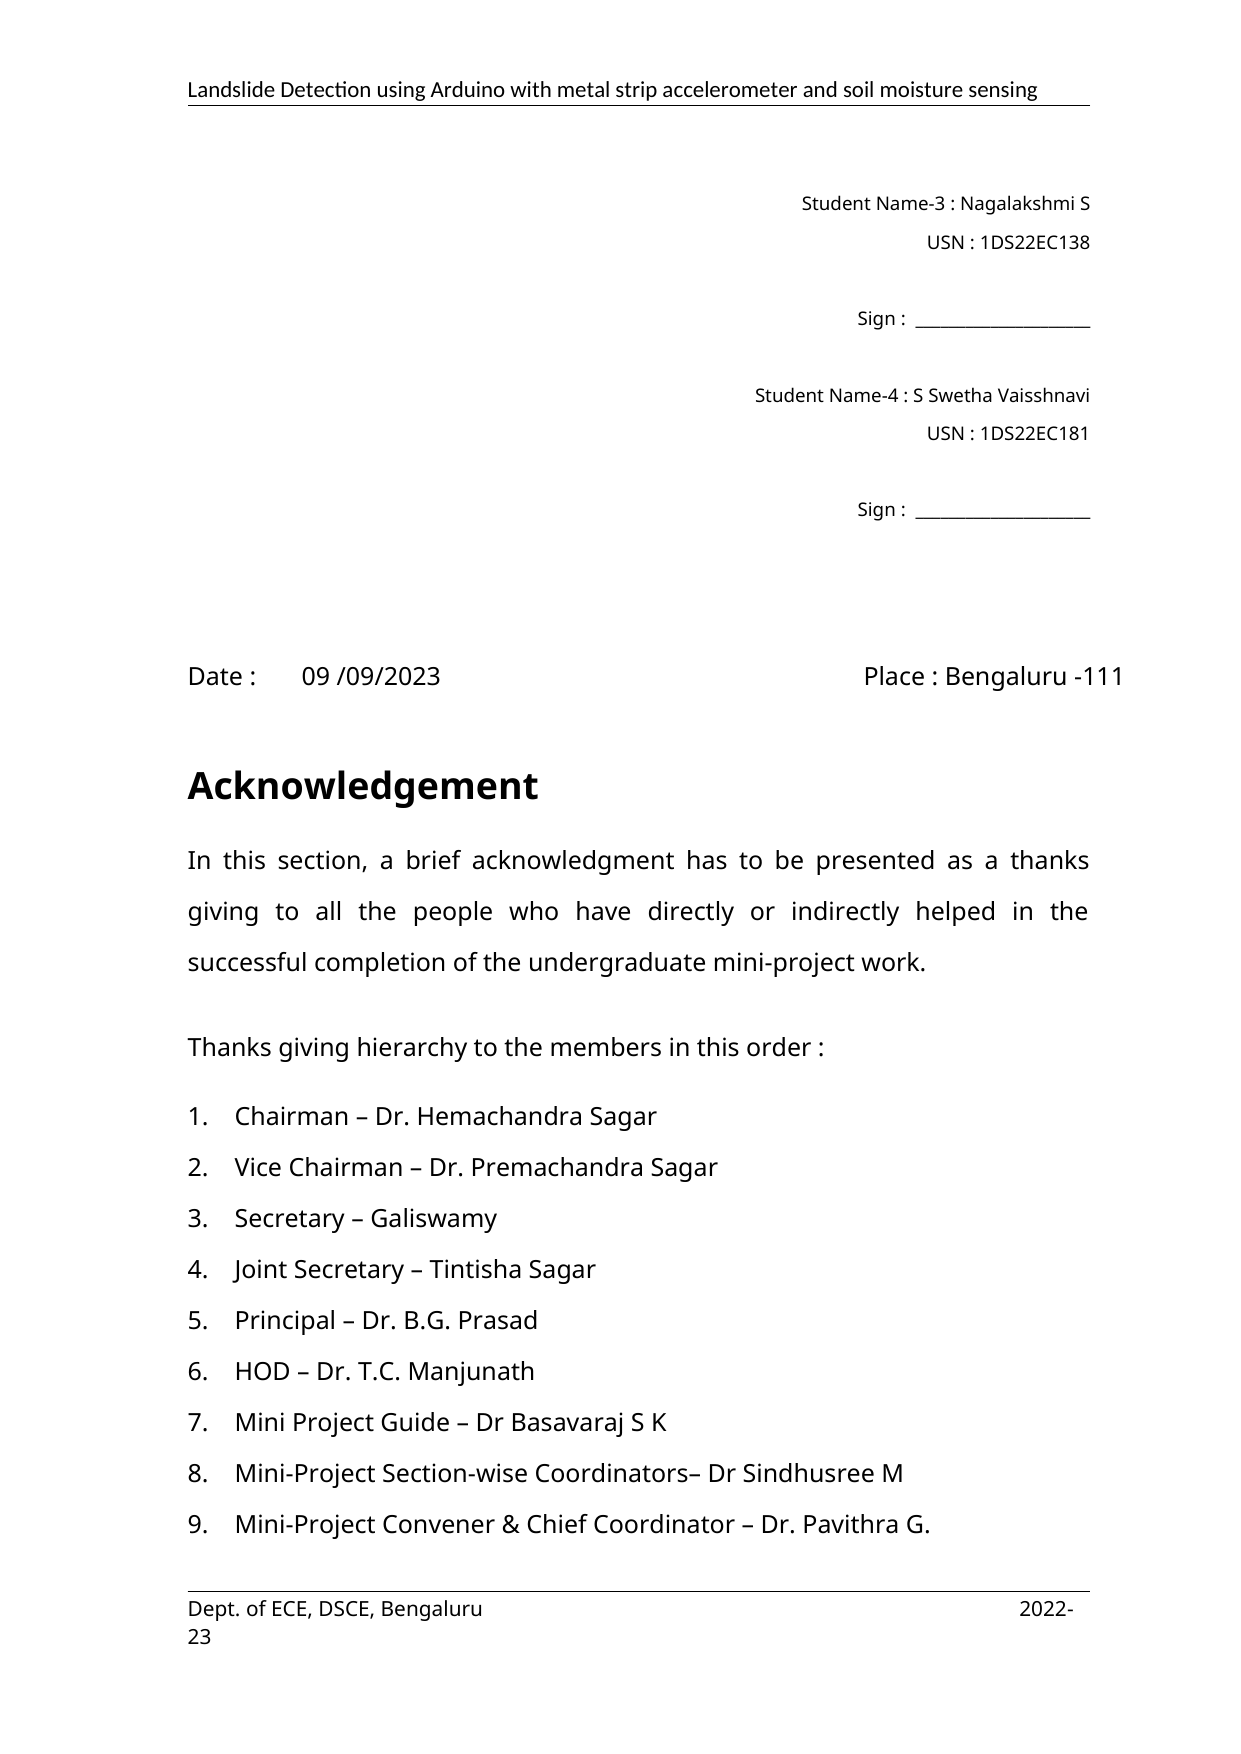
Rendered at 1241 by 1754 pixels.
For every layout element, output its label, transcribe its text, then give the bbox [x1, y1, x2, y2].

text Student Name-4 : S Swetha Vaisshnavi [187, 382, 1090, 407]
list Secretary – Galiswamy [187, 1200, 1090, 1234]
text In this section, a brief acknowledgment has to be presented as a thanks giving to all the people who have directly or indirectly helped in the successful completion of the undergraduate mini-project work. [187, 843, 1090, 979]
list Mini-Project Convener & Chief Coordinator – Dr. Pavithra G. [187, 1506, 1090, 1541]
text Sign : _____________________ [187, 497, 1090, 522]
text Date : 09 /09/2023 Place : Bengaluru -111 [187, 658, 1090, 692]
list Vice Chairman – Dr. Premachandra Sagar [187, 1149, 1090, 1183]
list Joint Secretary – Tintisha Sagar [187, 1251, 1090, 1285]
text Student Name-3 : Nagalakshmi S USN : 1DS22EC138 [187, 191, 1090, 254]
list Mini Project Guide – Dr Basavaraj S K [187, 1404, 1090, 1438]
list Mini-Project Section-wise Coordinators– Dr Sindhusree M [187, 1455, 1090, 1489]
text USN : 1DS22EC181 [187, 420, 1090, 446]
text Sign : _____________________ [187, 305, 1090, 331]
text Thanks giving hierarchy to the members in this order : [187, 1030, 1090, 1064]
subtitle Acknowledgement [187, 759, 1090, 810]
list HOD – Dr. T.C. Manjunath [187, 1353, 1090, 1387]
list Chairman – Dr. Hemachandra Sagar [187, 1098, 1090, 1132]
list Principal – Dr. B.G. Prasad [187, 1302, 1090, 1336]
